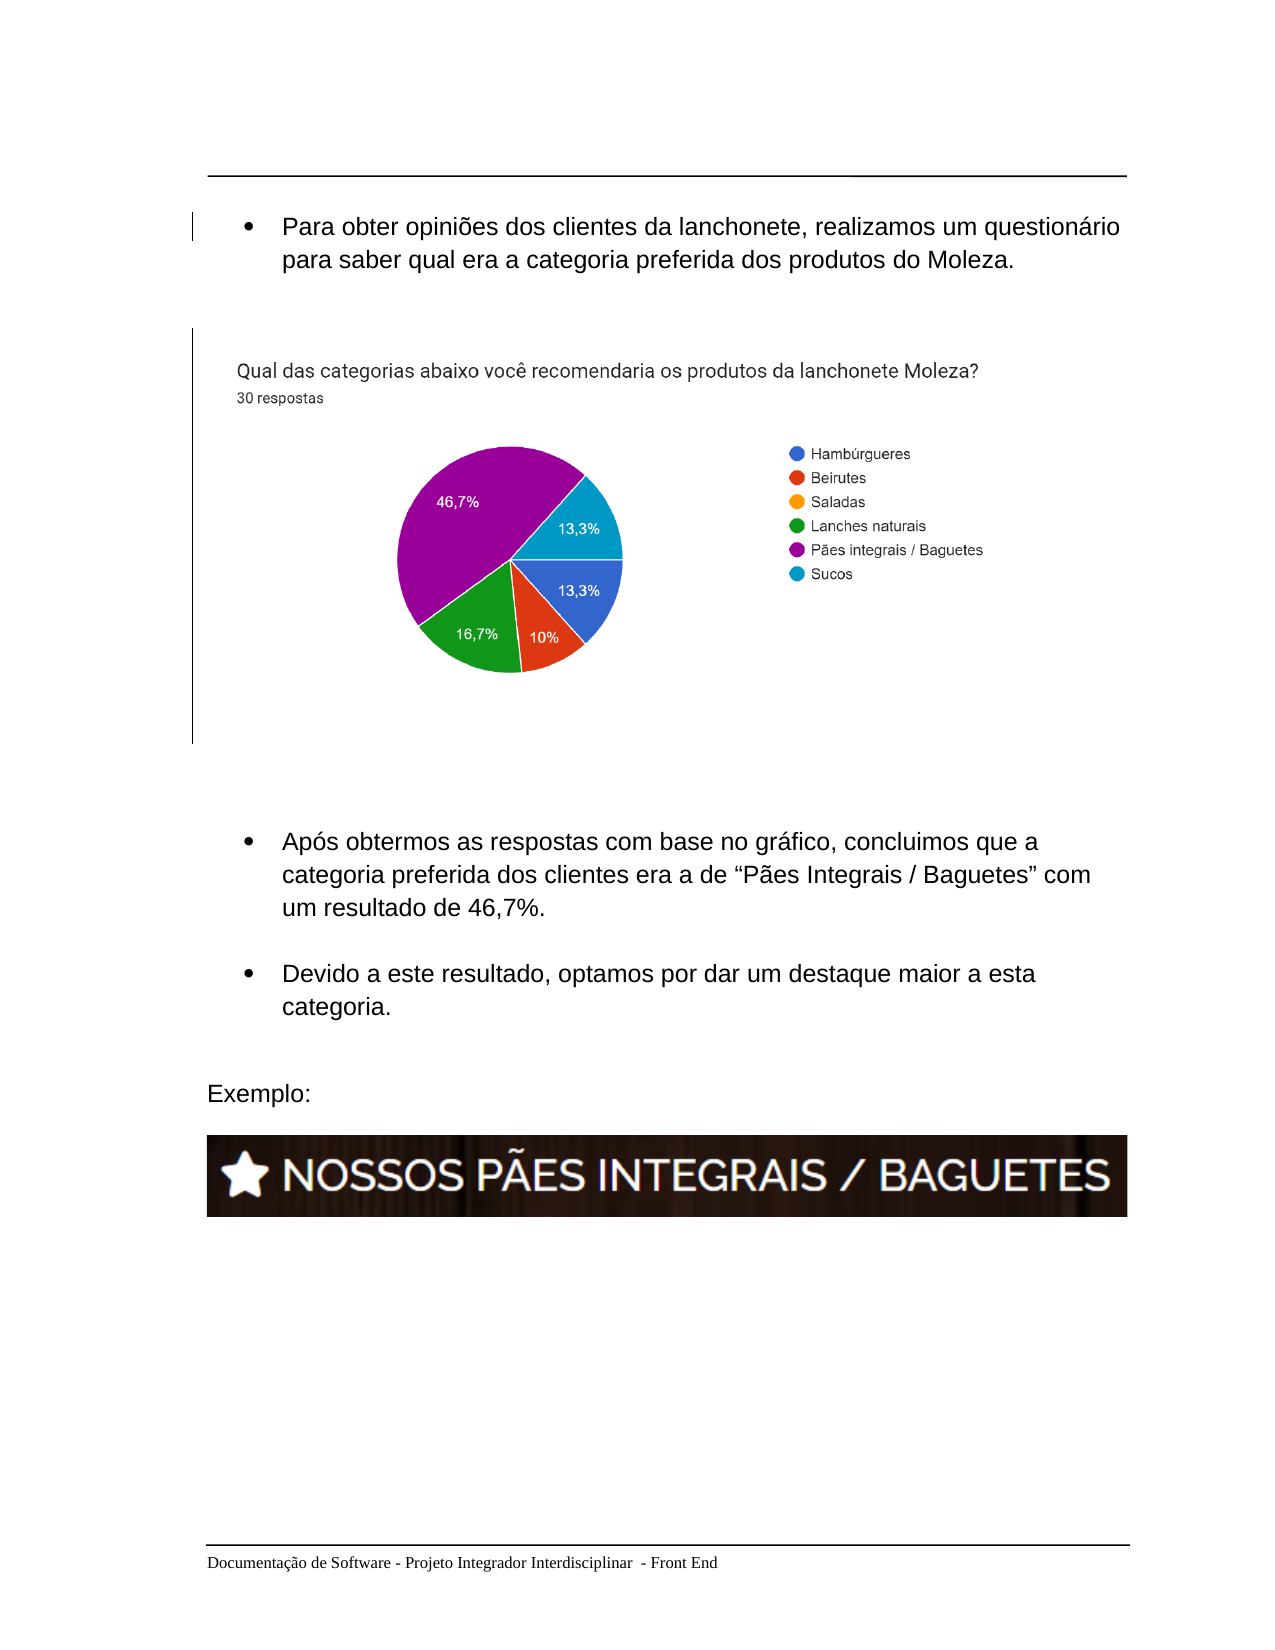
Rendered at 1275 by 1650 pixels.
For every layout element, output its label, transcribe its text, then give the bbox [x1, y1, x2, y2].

text Exemplo: [207, 1079, 1127, 1107]
list Para obter opiniões dos clientes da lanchonete, realizamos um questionário para saber qual era a categoria preferida dos produtos do Moleza. [244, 212, 1127, 274]
picture [206, 327, 1128, 716]
list Devido a este resultado, optamos por dar um destaque maior a esta categoria. [244, 959, 1127, 1021]
picture [206, 1135, 1128, 1217]
list Após obtermos as respostas com base no gráfico, concluimos que a categoria preferida dos clientes era a de “Pães Integrais / Baguetes” com um resultado de 46,7%. [244, 826, 1127, 921]
